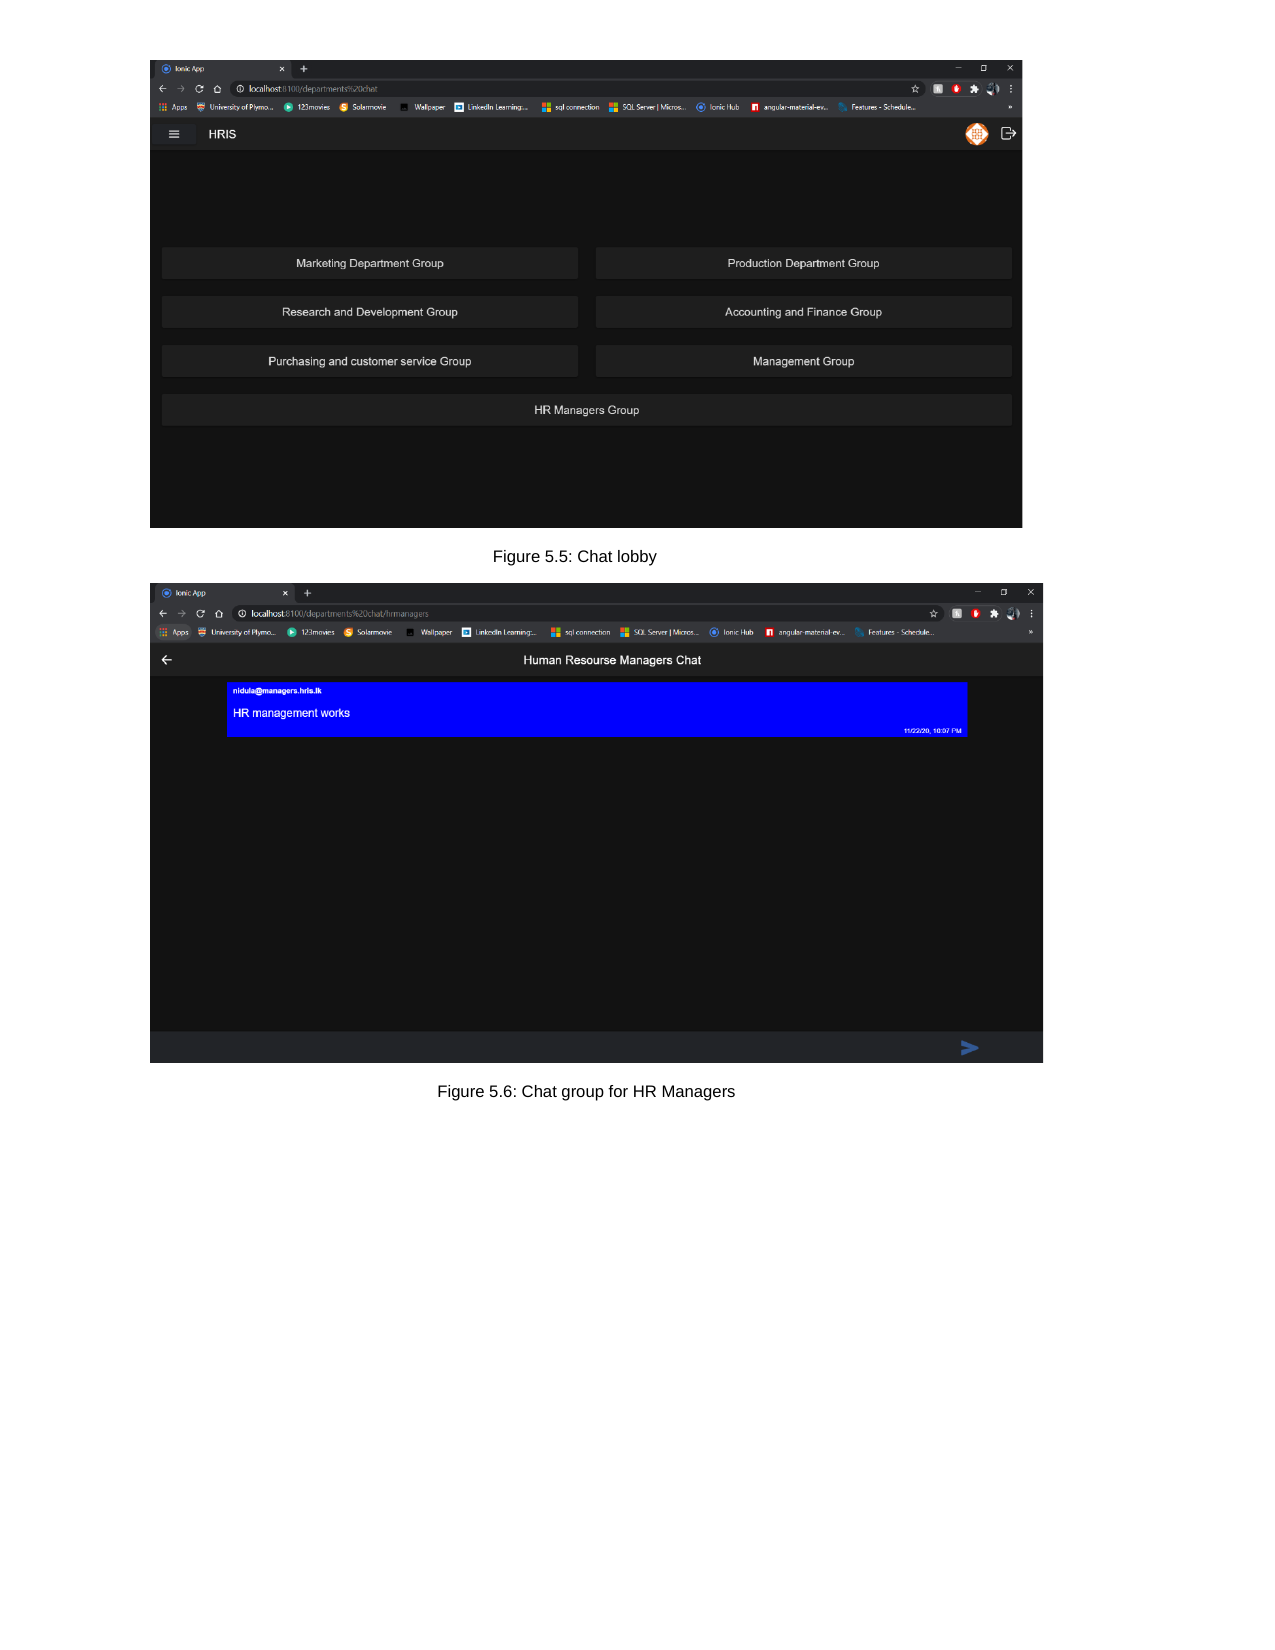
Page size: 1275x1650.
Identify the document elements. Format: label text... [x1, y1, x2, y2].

text Figure 5.6: Chat group for HR Managers [150, 1081, 1125, 1101]
picture [150, 60, 1023, 528]
text Figure 5.5: Chat lobby [150, 546, 1125, 566]
picture [150, 583, 1044, 1063]
